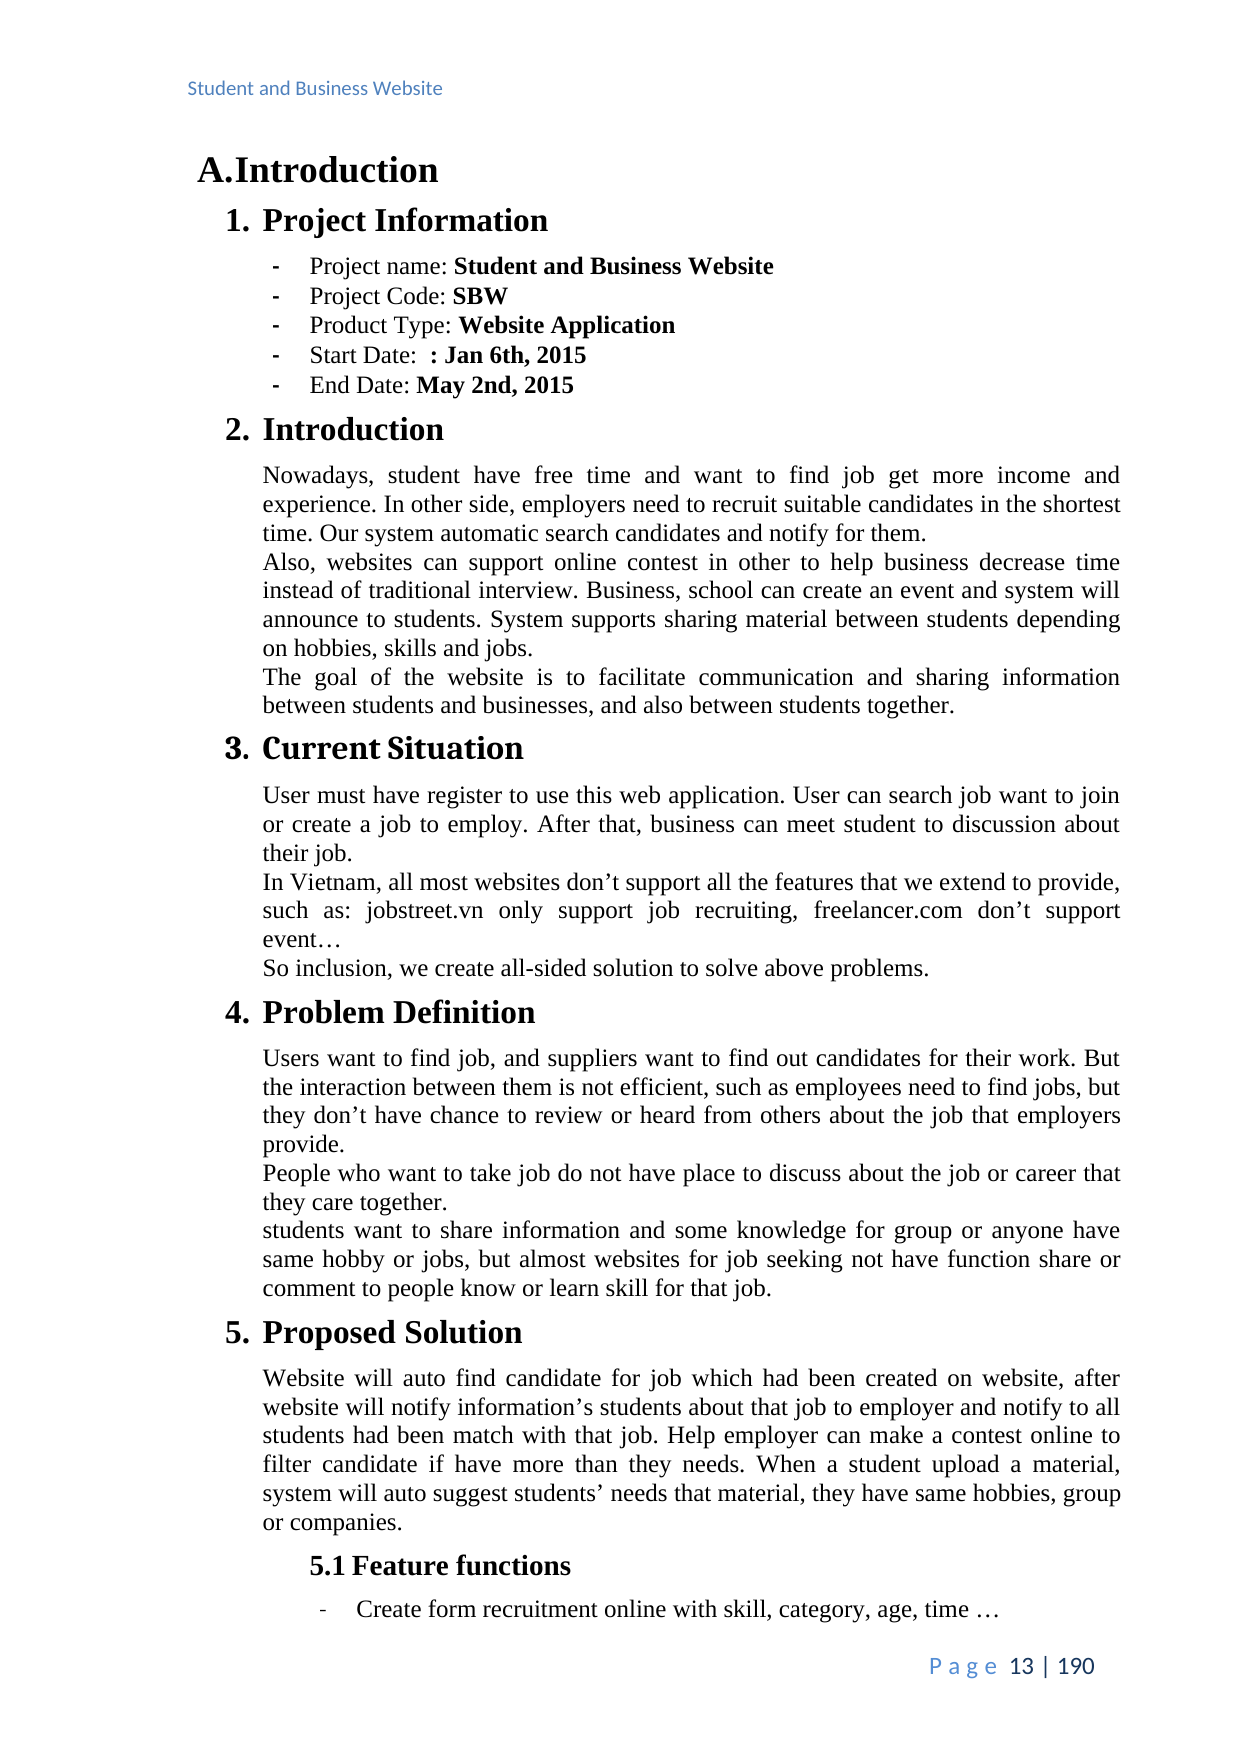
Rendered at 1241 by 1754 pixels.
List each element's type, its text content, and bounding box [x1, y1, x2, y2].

text Also, websites can support online contest in other to help business decrease time instead of traditional interview. Business, school can create an event and system will announce to students. System supports sharing material between students depending on hobbies, skills and jobs. [262, 547, 1122, 662]
list Create form recruitment online with skill, category, age, time … [319, 1594, 1122, 1624]
text User must have register to use this web application. User can search job want to join or create a job to employ. After that, business can meet student to discussion about their job. [262, 781, 1122, 867]
list Project name: Student and Business Website [272, 251, 1122, 281]
subtitle Introduction [197, 147, 1122, 190]
text students want to share information and some knowledge for group or anyone have same hobby or jobs, but almost websites for job seeking not have function share or comment to people know or learn skill for that job. [262, 1216, 1122, 1302]
list Start Date: : Jan 6th, 2015 [272, 340, 1122, 370]
text Website will auto find candidate for job which had been created on website, after website will notify information’s students about that job to employer and notify to all students had been match with that job. Help employer can make a contest online to filter candidate if have more than they needs. When a student upload a material, system will auto suggest students’ needs that material, they have same hobbies, group or companies. [262, 1363, 1122, 1536]
text Users want to find job, and suppliers want to find out candidates for their work. But the interaction between them is not efficient, such as employees need to find jobs, but they don’t have chance to review or heard from others about the job that employers provide. [262, 1043, 1122, 1158]
list End Date: May 2nd, 2015 [272, 370, 1122, 399]
subtitle Problem Definition [225, 992, 1122, 1031]
text The goal of the website is to facilitate communication and sharing information between students and businesses, and also between students together. [262, 662, 1122, 719]
list Product Type: Website Application [272, 311, 1122, 340]
text People who want to take job do not have place to discuss about the job or career that they care together. [262, 1158, 1122, 1216]
text So inclusion, we create all-sided solution to solve above problems. [262, 953, 1122, 982]
text In Vietnam, all most websites don’t support all the features that we extend to provide, such as: jobstreet.vn only support job recruiting, freelancer.com don’t support event… [262, 867, 1122, 953]
subtitle Feature functions [309, 1548, 1122, 1582]
text Nowadays, student have free time and want to find job get more income and experience. In other side, employers need to recruit suitable candidates in the shortest time. Our system automatic search candidates and notify for them. [262, 461, 1122, 547]
subtitle Project Information [225, 201, 1122, 239]
subtitle Introduction [225, 410, 1122, 448]
list Project Code: SBW [272, 281, 1122, 311]
subtitle Current Situation [225, 730, 1122, 768]
subtitle Proposed Solution [225, 1312, 1122, 1351]
